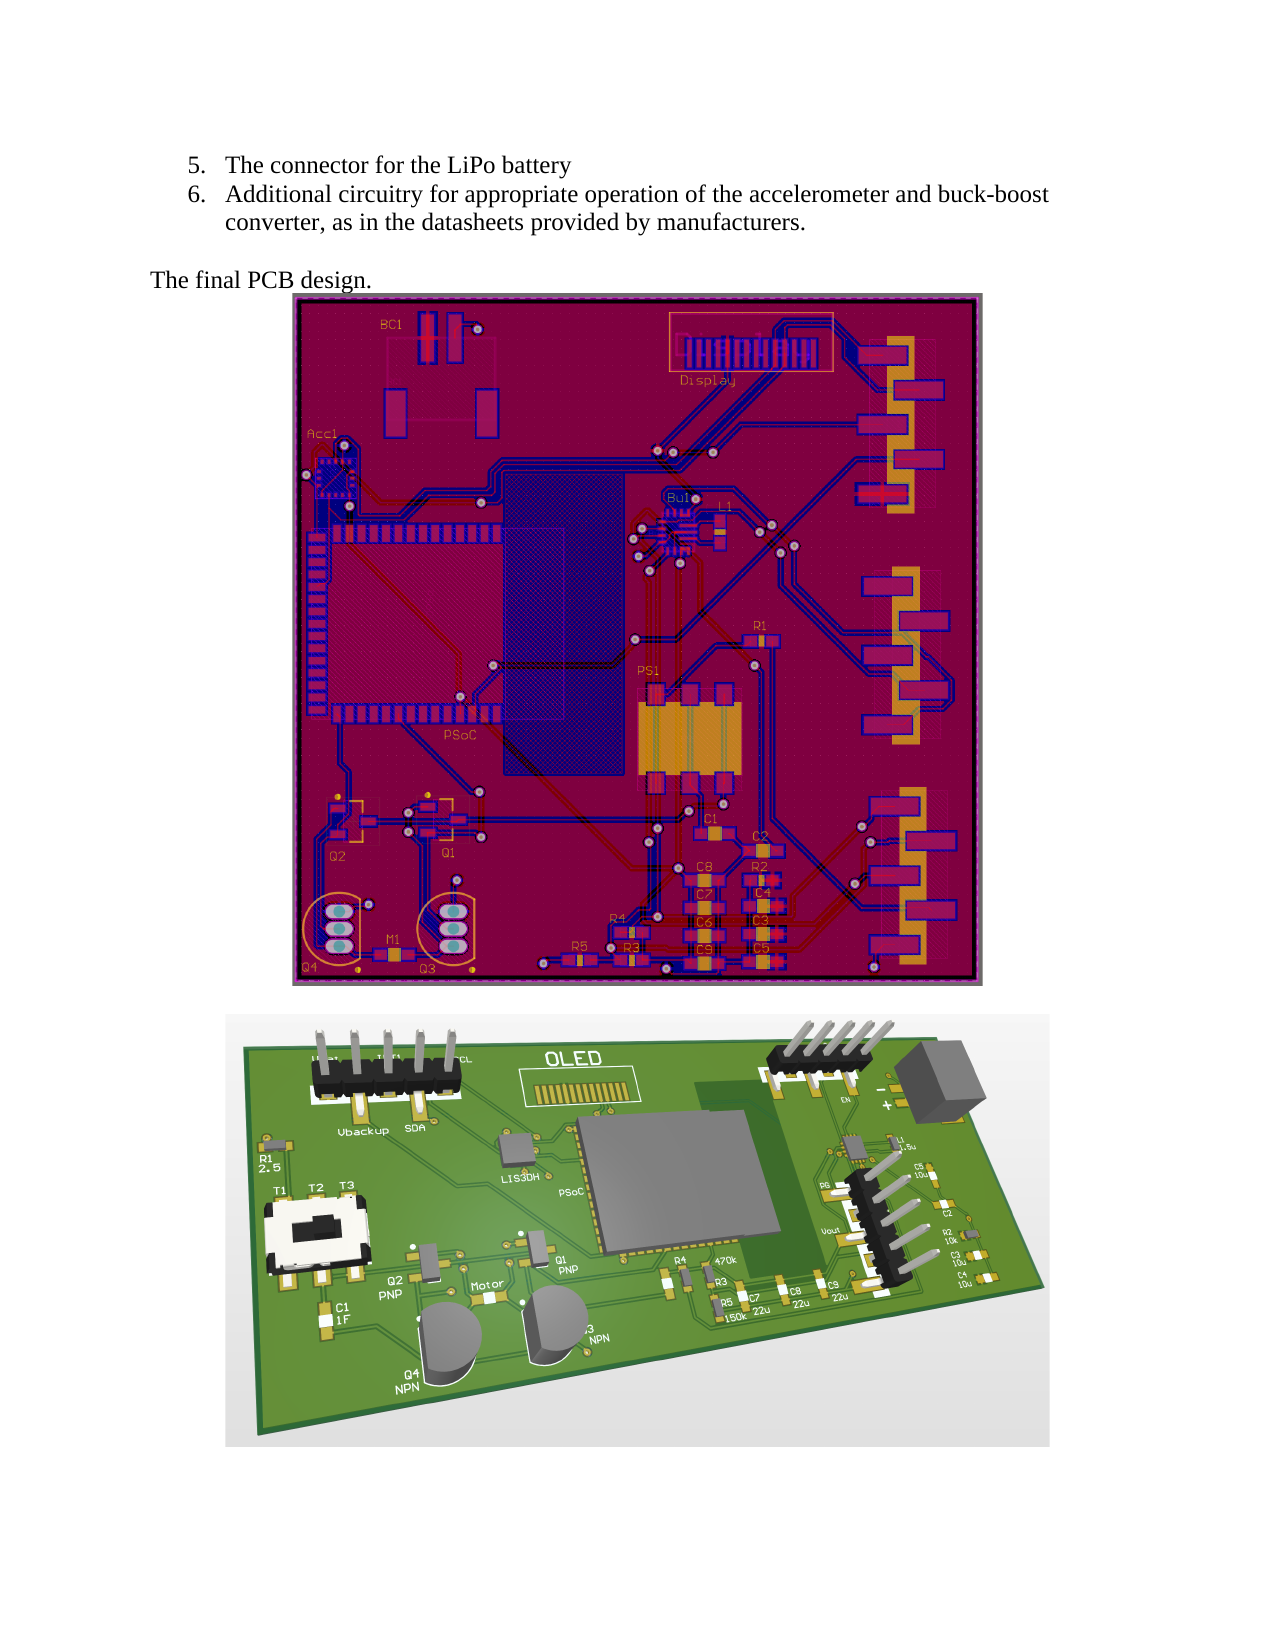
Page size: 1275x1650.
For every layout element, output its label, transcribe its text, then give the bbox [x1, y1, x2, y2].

list The connector for the LiPo battery [187, 150, 1125, 179]
text The final PCB design. [150, 265, 1125, 294]
list Additional circuitry for appropriate operation of the accelerometer and buck-boost converter, as in the datasheets provided by manufacturers. [187, 179, 1125, 236]
picture [225, 1014, 1050, 1447]
picture [292, 293, 983, 986]
